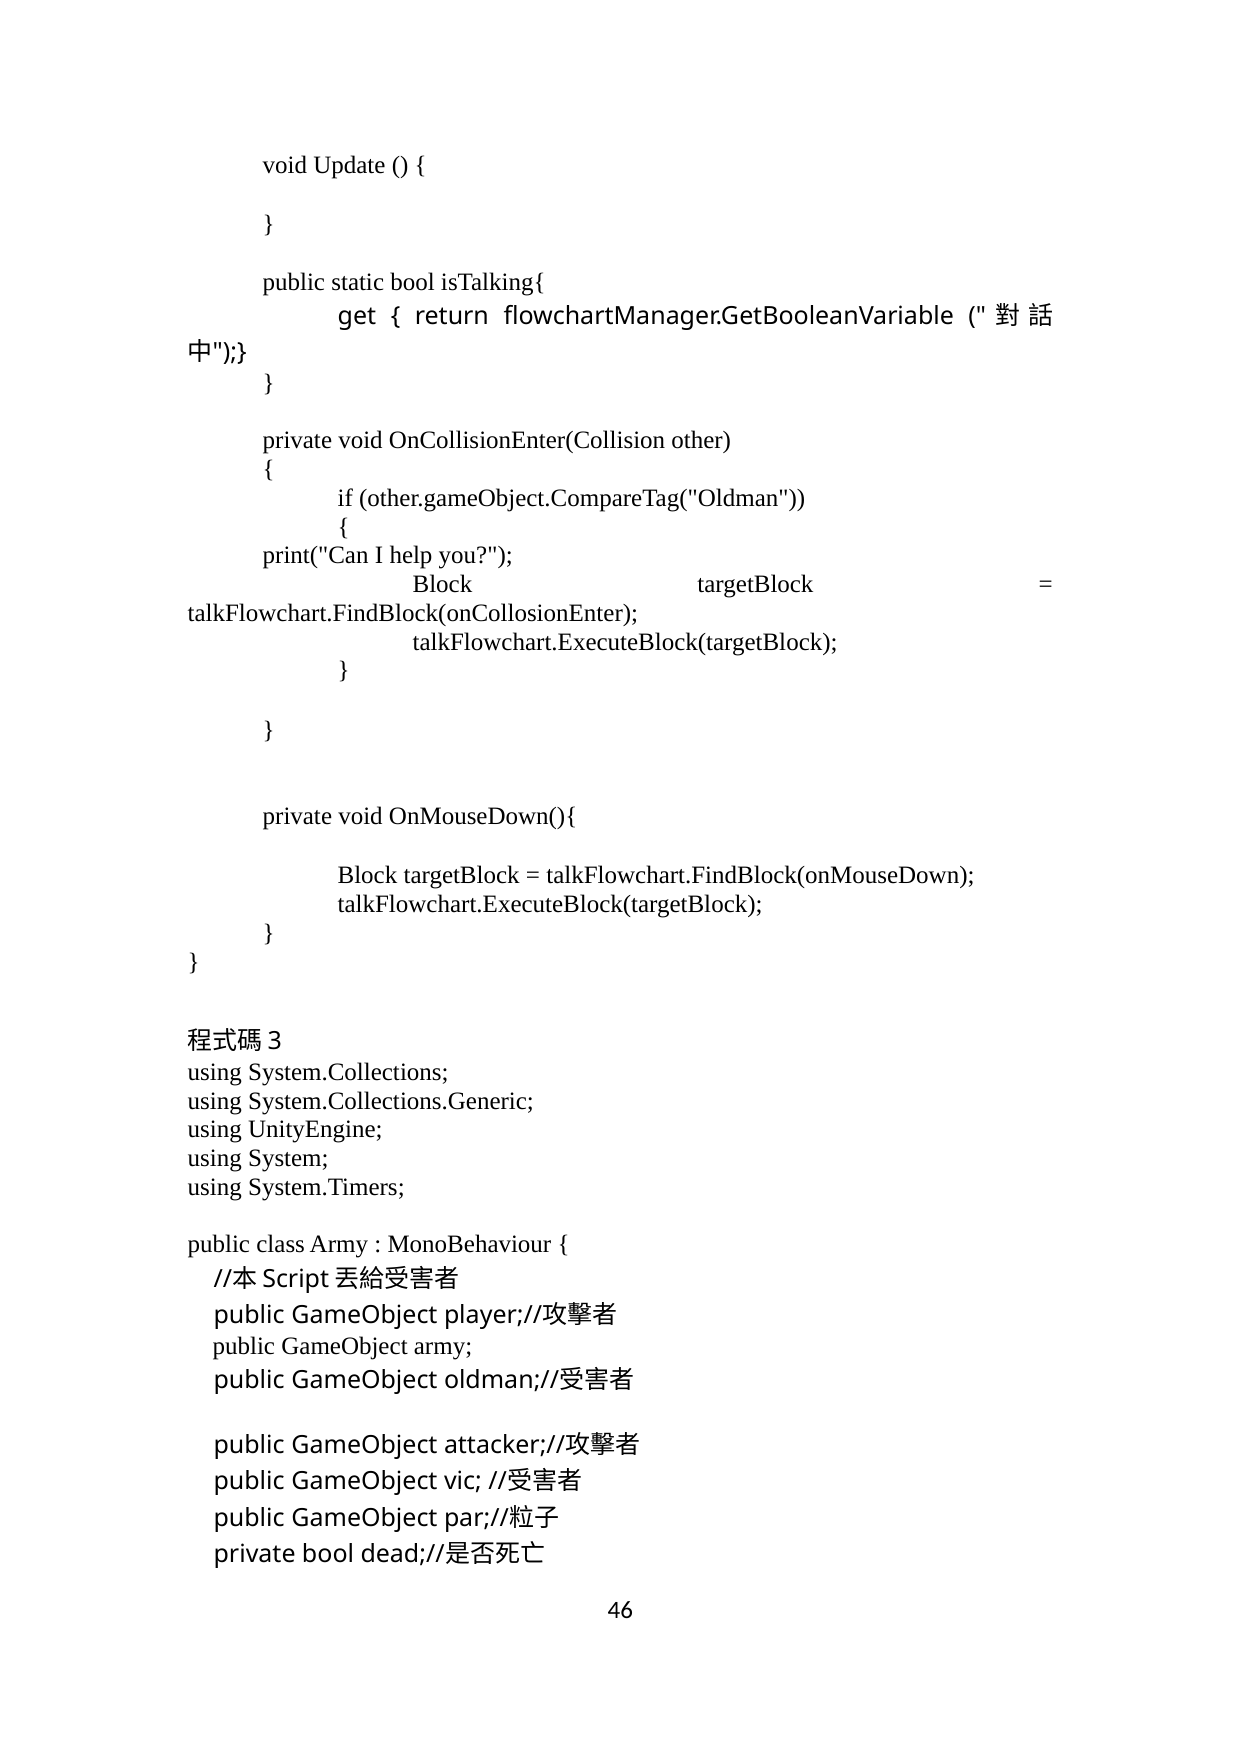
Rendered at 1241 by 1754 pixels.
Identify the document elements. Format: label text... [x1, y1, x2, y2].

text } [187, 368, 1053, 397]
text if (other.gameObject.CompareTag("Oldman")) [187, 483, 1053, 512]
text void Update () { [187, 150, 1053, 179]
text private void OnMouseDown(){ [187, 801, 1053, 830]
text using System.Collections.Generic; [187, 1086, 1053, 1114]
text } [187, 209, 1053, 238]
text public static bool isTalking{ [187, 267, 1053, 296]
text { [187, 454, 1053, 483]
text using UnityEngine; [187, 1114, 1053, 1143]
text 程式碼3 [187, 1021, 1053, 1057]
text } [187, 918, 1053, 947]
text using System; [187, 1143, 1053, 1172]
text using System.Collections; [187, 1057, 1053, 1086]
text private void OnCollisionEnter(Collision other) [187, 426, 1053, 454]
text public class Army : MonoBehaviour { [187, 1229, 1053, 1258]
text talkFlowchart.ExecuteBlock(targetBlock); [187, 627, 1053, 656]
text Block targetBlock = talkFlowchart.FindBlock(onCollosionEnter); [187, 569, 1053, 627]
text public GameObject army; [187, 1331, 1053, 1359]
text } [187, 947, 1053, 975]
text } [187, 656, 1053, 684]
text print("Can I help you?"); [187, 541, 1053, 569]
text } [187, 715, 1053, 743]
text using System.Timers; [187, 1172, 1053, 1201]
text talkFlowchart.ExecuteBlock(targetBlock); [187, 889, 1053, 918]
text { [187, 512, 1053, 541]
text Block targetBlock = talkFlowchart.FindBlock(onMouseDown); [187, 860, 1053, 889]
